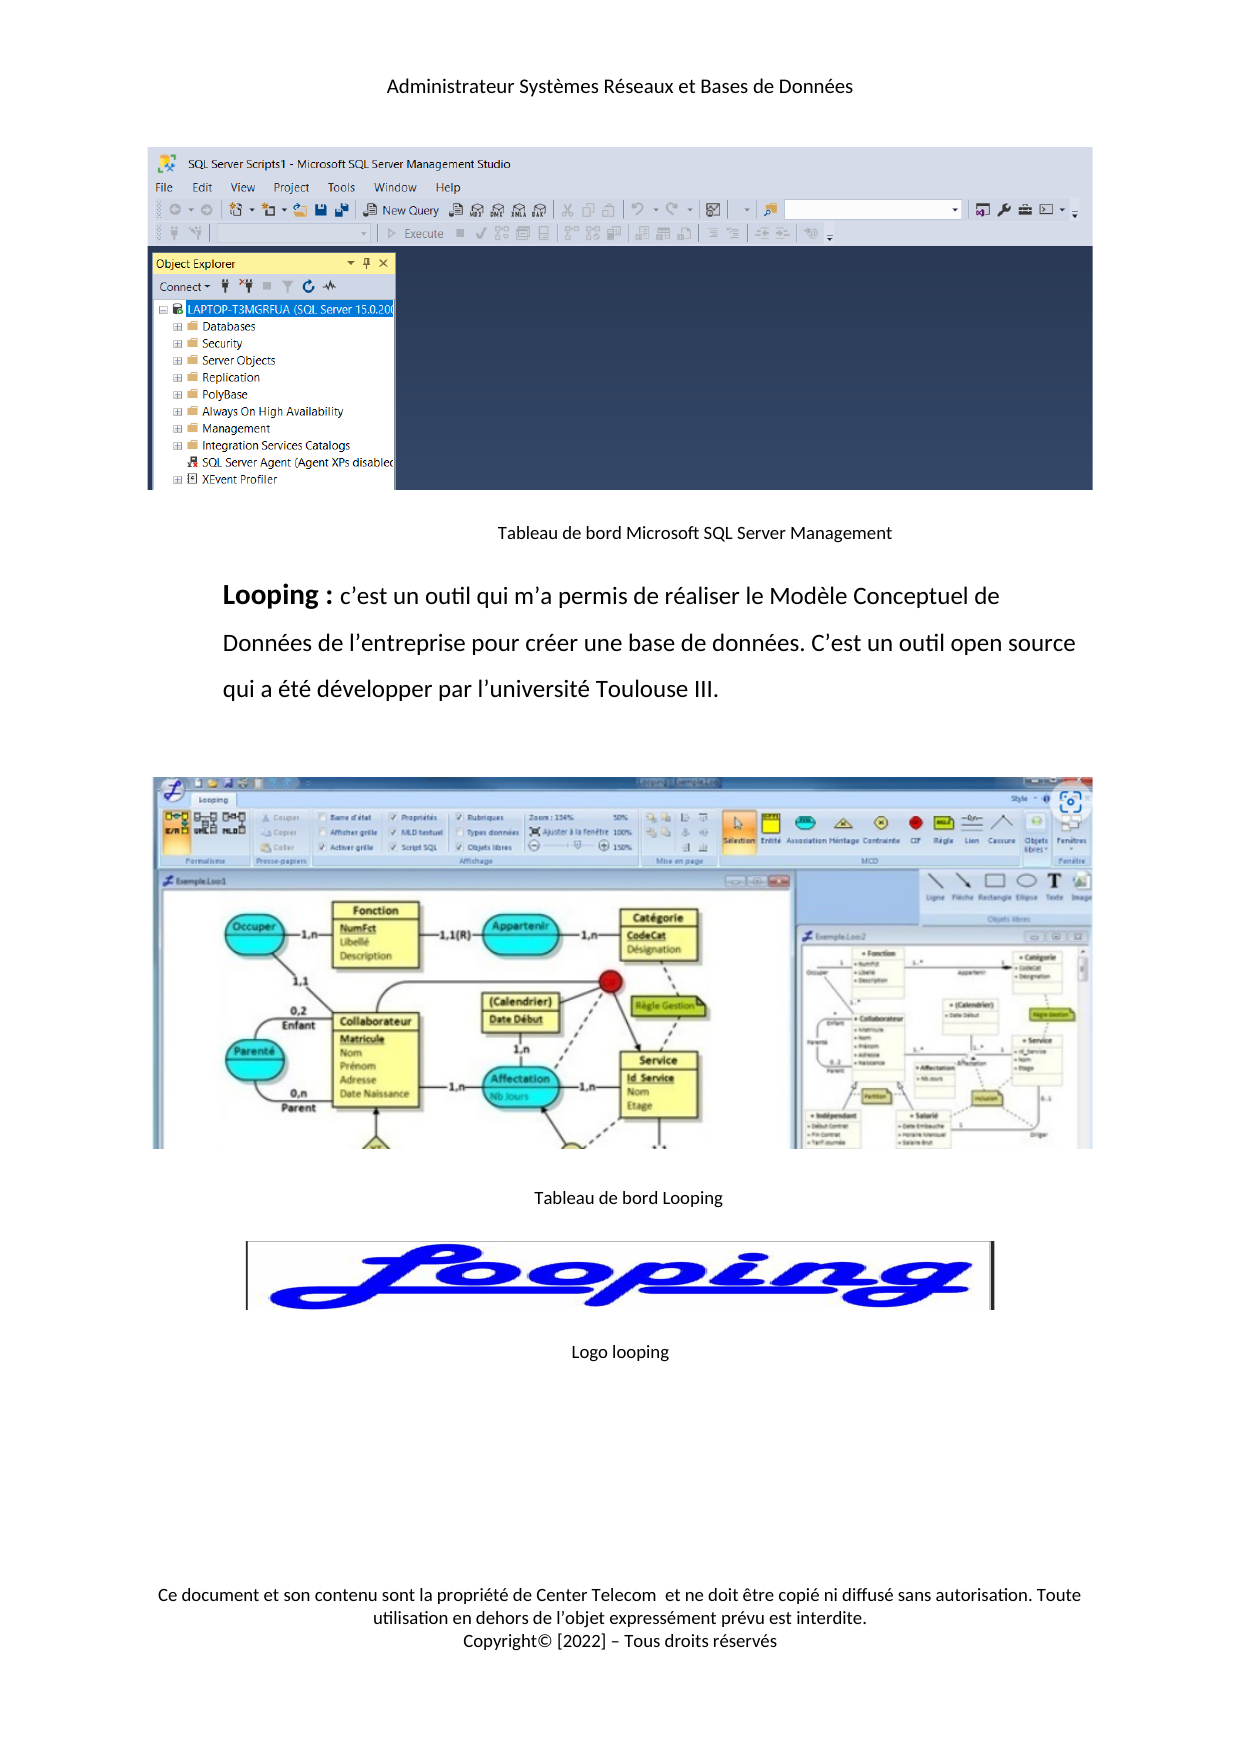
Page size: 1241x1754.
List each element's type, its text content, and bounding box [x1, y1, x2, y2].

picture [147, 147, 1093, 490]
text Looping : c’est un outil qui m’a permis de réaliser le Modèle Conceptuel de Données de l’entreprise pour créer une base de données. C’est un outil open source qui a été développer par l’université Toulouse III. [148, 576, 1093, 703]
picture [245, 1241, 995, 1310]
text Tableau de bord Looping [148, 1186, 1093, 1209]
text Logo looping [148, 1341, 1093, 1363]
text Tableau de bord Microsoft SQL Server Management [148, 521, 1093, 544]
picture [147, 777, 1093, 1149]
